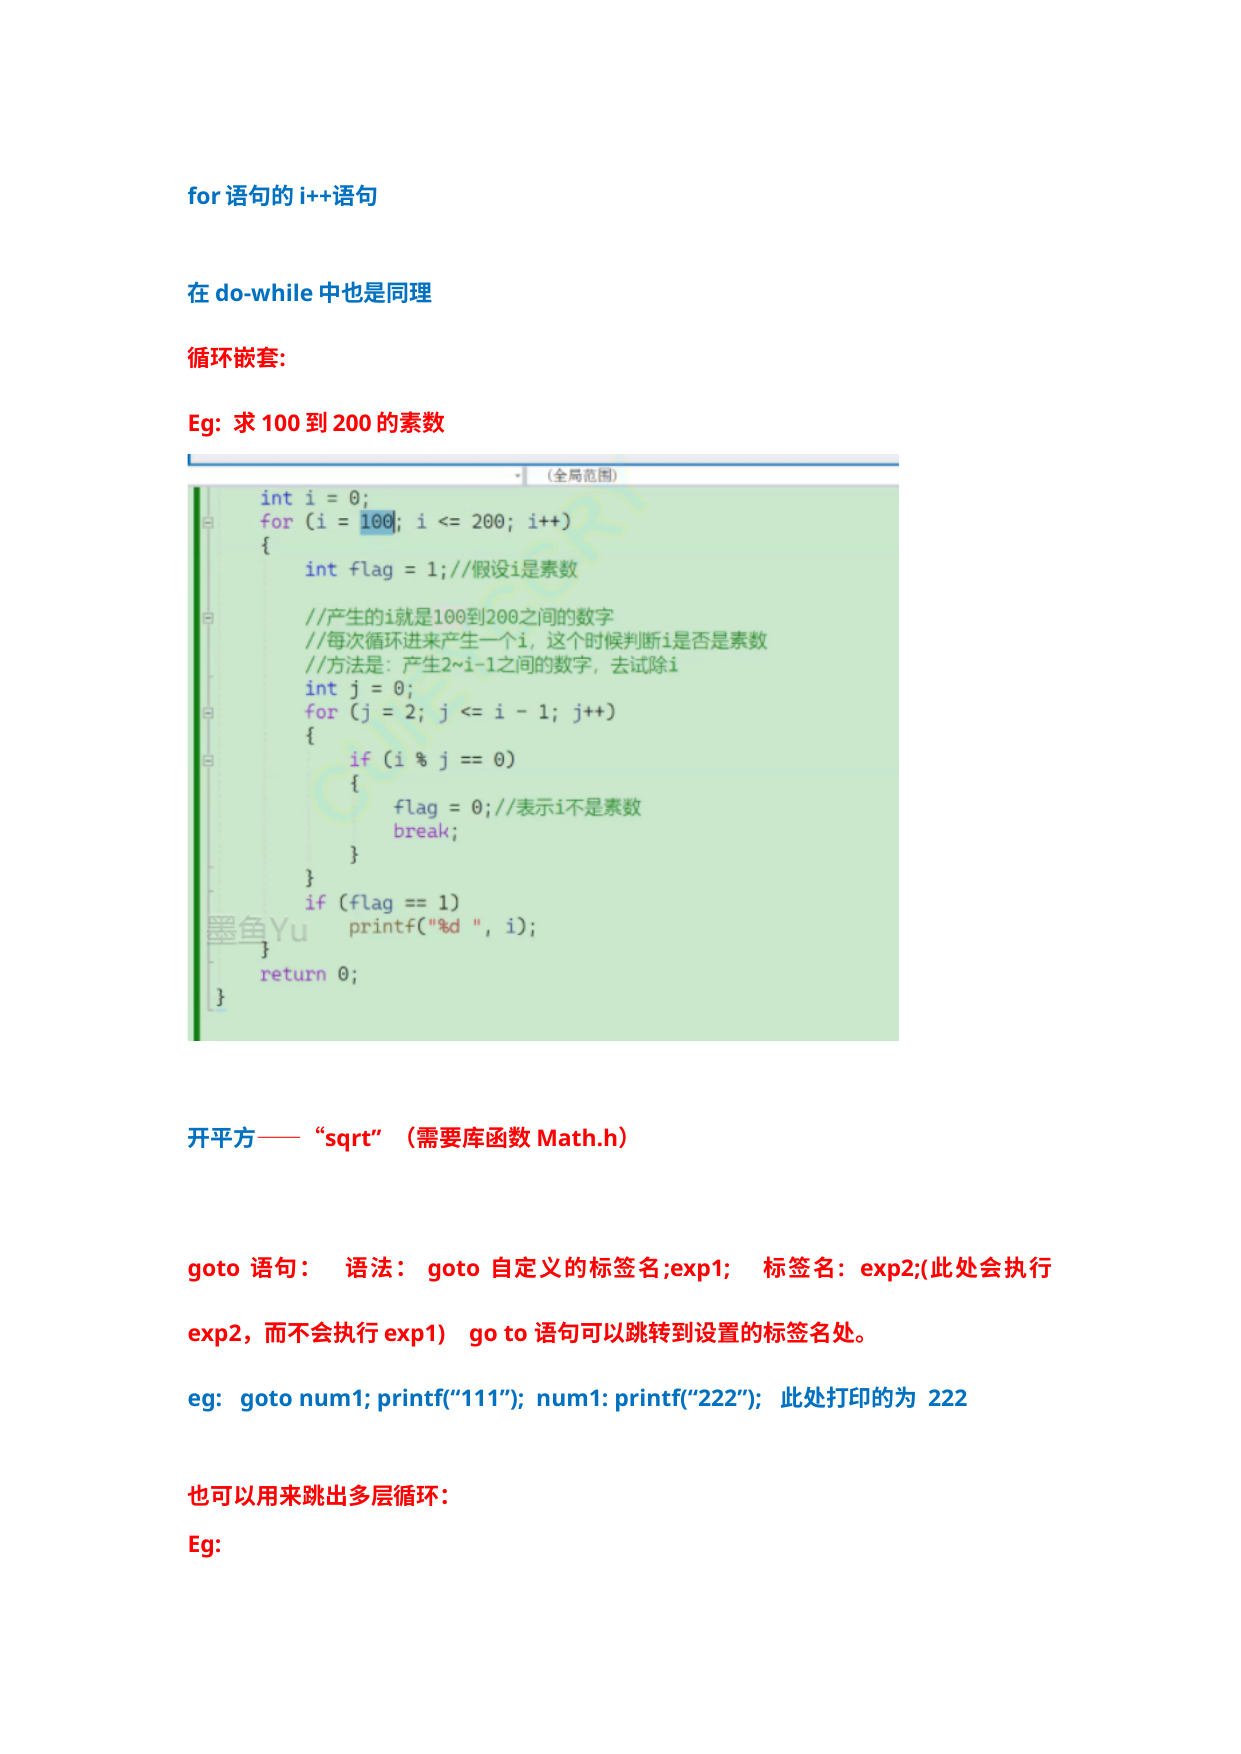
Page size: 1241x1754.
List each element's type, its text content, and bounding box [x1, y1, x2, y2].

text 在do-while中也是同理 [187, 259, 1053, 324]
text 循环嵌套: [187, 324, 1053, 389]
text eg: goto num1; printf(“111”); num1: printf(“222”); 此处打印的为 222 [187, 1364, 1053, 1429]
text Eg: [187, 1527, 1053, 1559]
text 开平方——“sqrt” （需要库函数 Math.h） [187, 1104, 1053, 1169]
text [187, 162, 1053, 227]
text Eg: 求100到200的素数 [187, 389, 1053, 454]
text 也可以用来跳出多层循环： [187, 1462, 1053, 1527]
text goto 语句： 语法： goto 自定义的标签名;exp1; 标签名: exp2;(此处会执行exp2，而不会执行exp1) go to 语句可以跳转到设置的标签名处。 [187, 1234, 1053, 1364]
picture [187, 454, 899, 1041]
